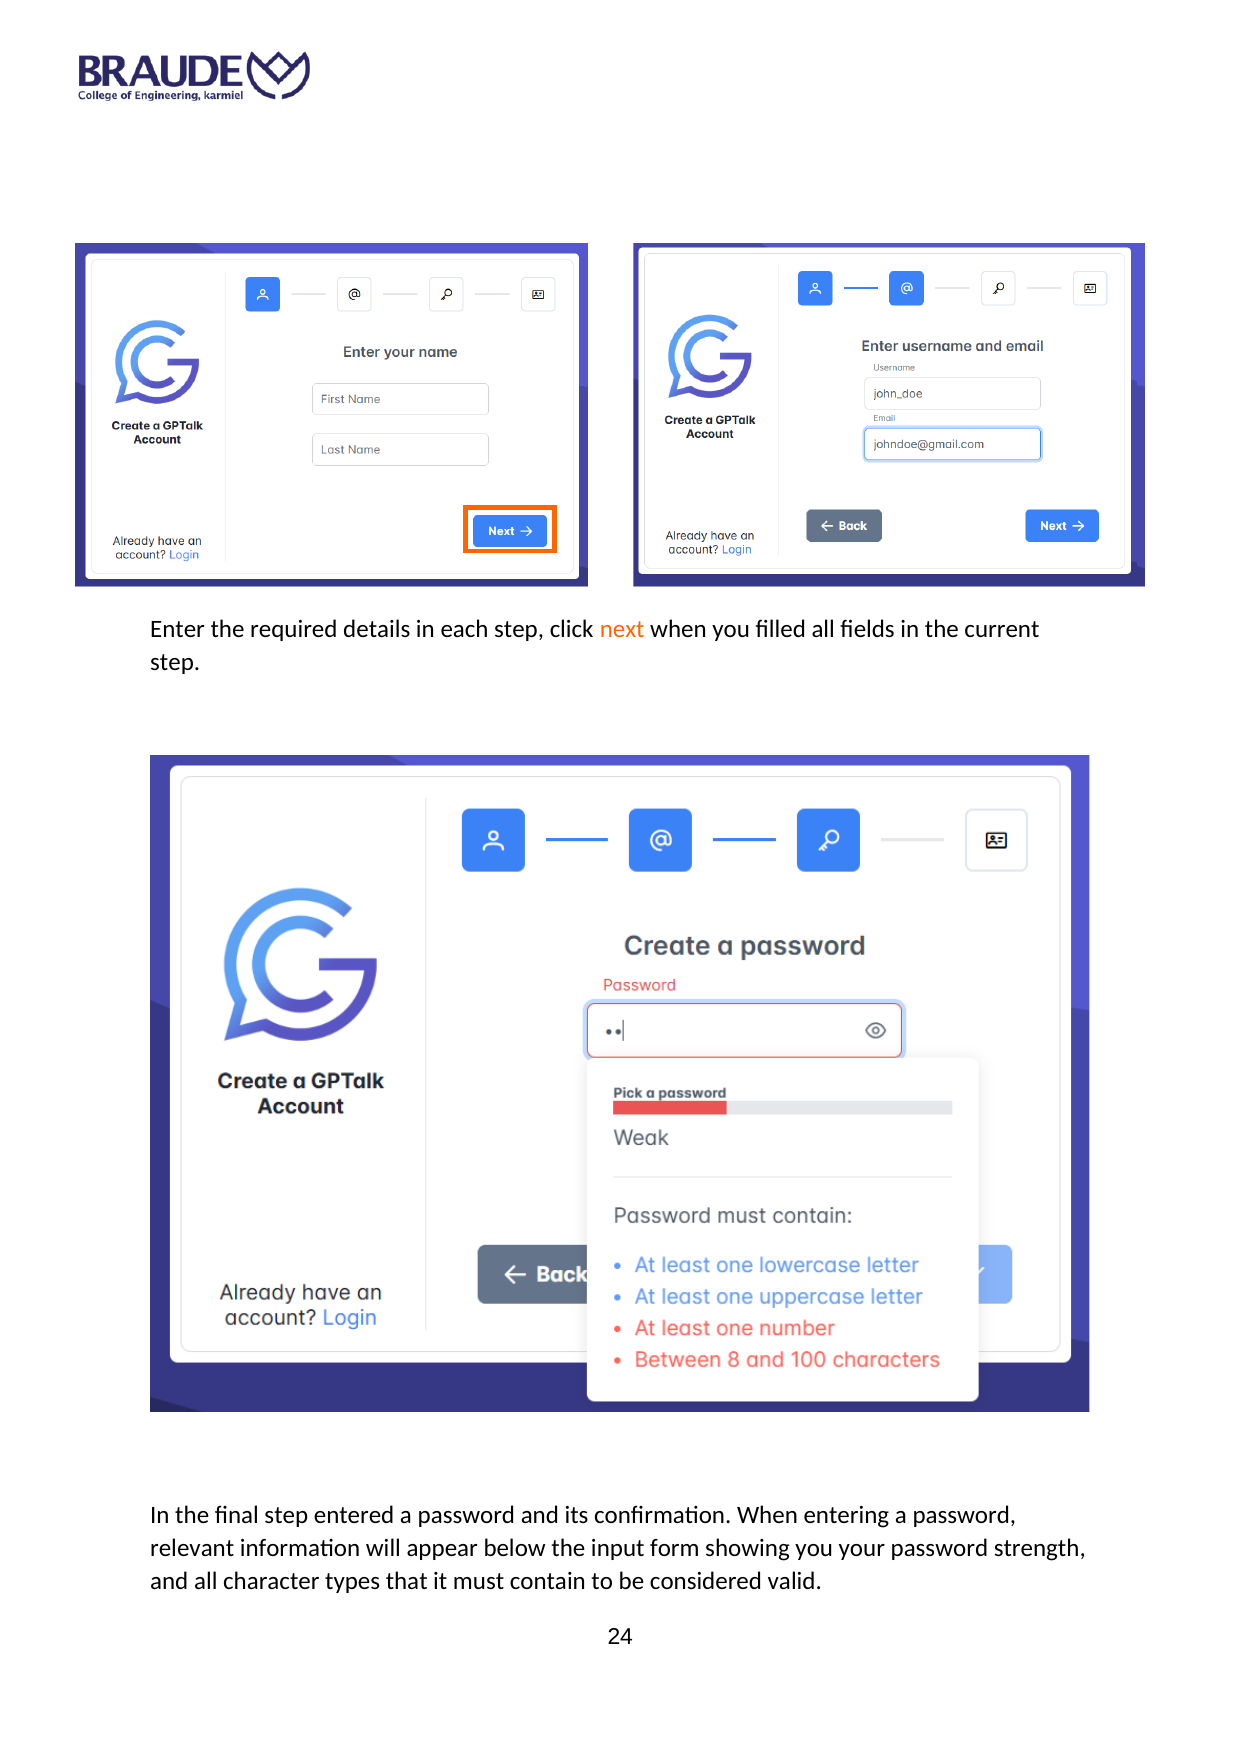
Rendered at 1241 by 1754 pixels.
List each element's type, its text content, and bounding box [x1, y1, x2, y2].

picture [633, 243, 1145, 587]
picture [65, 45, 317, 104]
picture [75, 243, 588, 587]
text In the final step entered a password and its confirmation. When entering a password, relevant information will appear below the input form showing you your password strength, and all character types that it must contain to be considered valid. [150, 1499, 1090, 1596]
text Enter the required details in each step, click next when you filled all fields in the current step. [150, 613, 1090, 677]
picture [150, 755, 1090, 1412]
